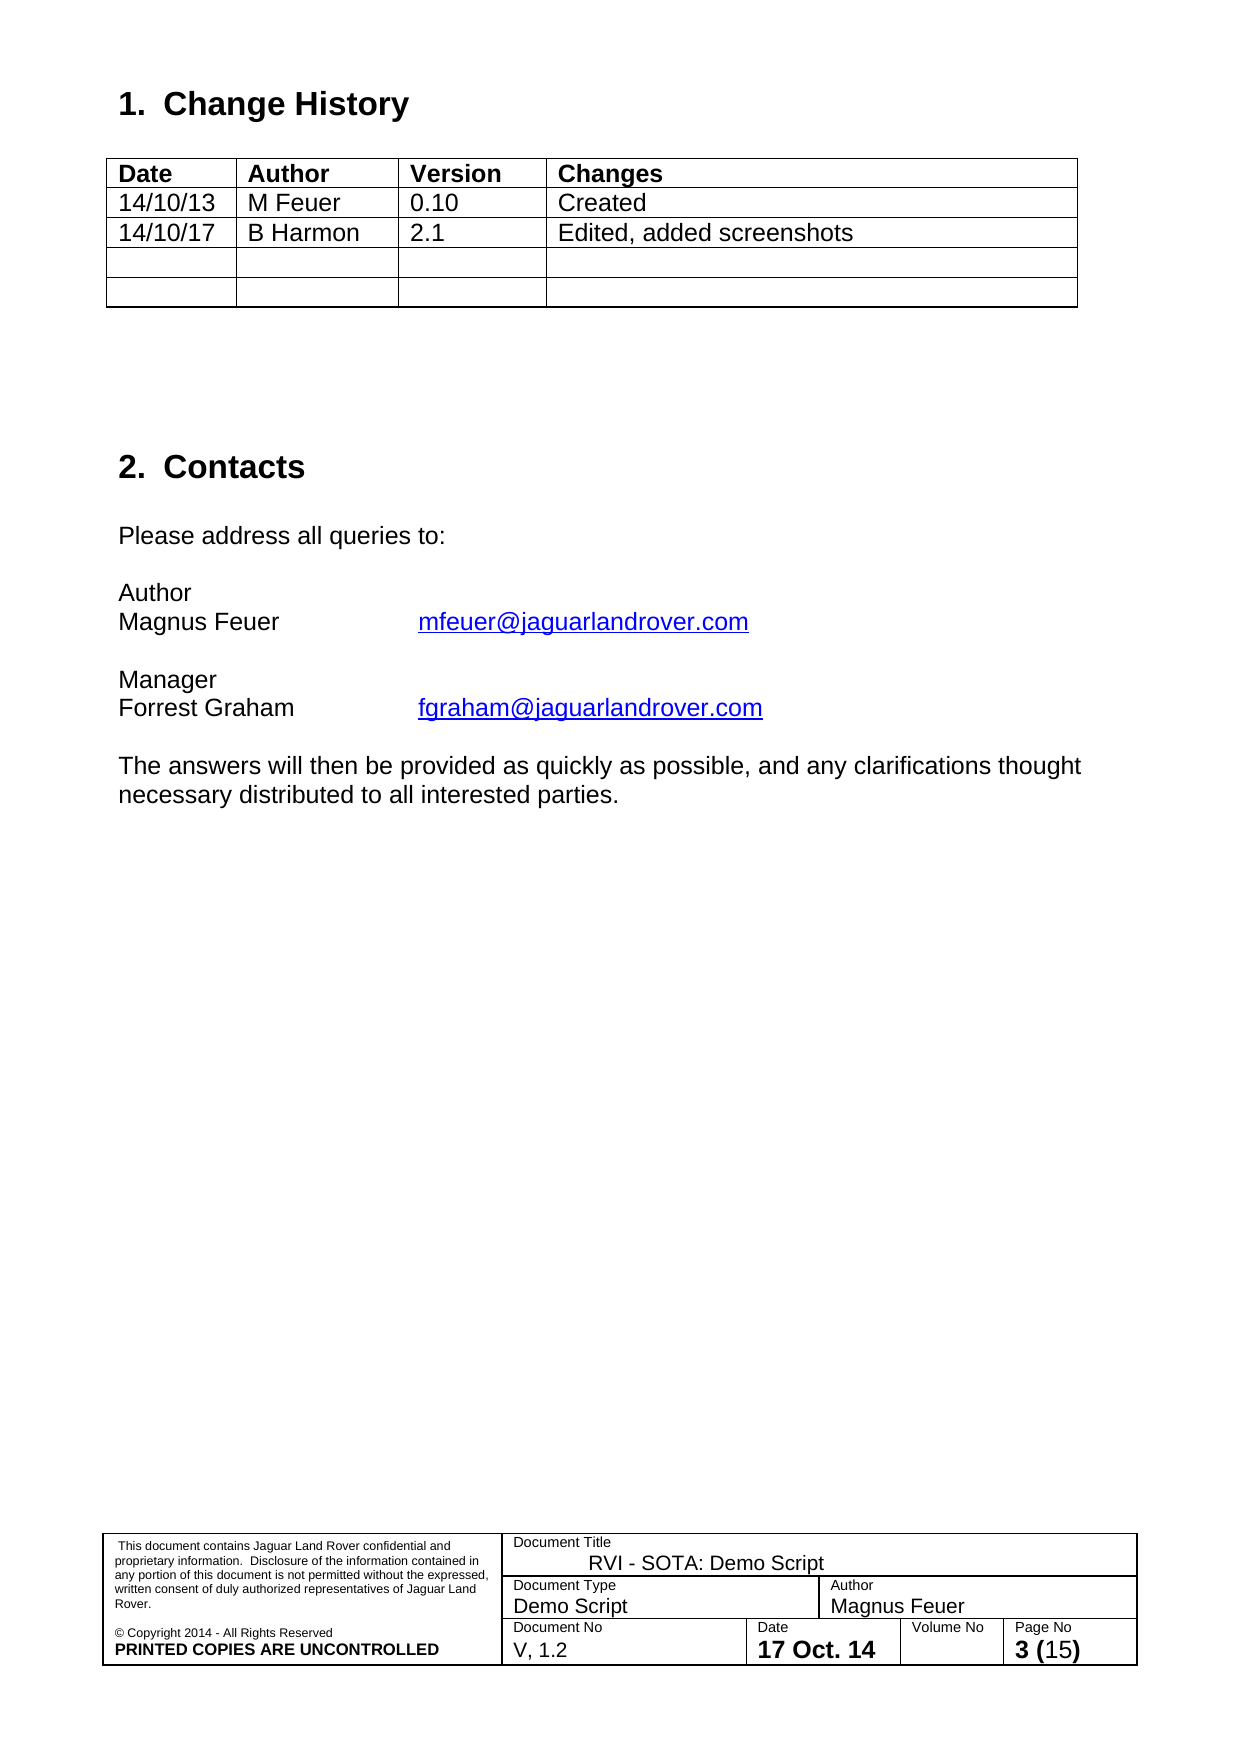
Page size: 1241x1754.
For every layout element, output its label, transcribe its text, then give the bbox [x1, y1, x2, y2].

subtitle Contacts [118, 447, 1122, 486]
text Please address all queries to: [118, 521, 1122, 550]
table_cell Created [547, 188, 1077, 217]
table_cell M Feuer [237, 188, 398, 217]
text The answers will then be provided as quickly as possible, and any clarifications thought necessary distributed to all interested parties. [118, 751, 1122, 808]
text Manager [118, 665, 1122, 693]
table_header Date [107, 159, 236, 187]
table_header Author [237, 159, 398, 187]
table_cell 14/10/13 [107, 188, 236, 217]
table_cell B Harmon [237, 218, 398, 247]
table_header Changes [547, 159, 1077, 187]
table_cell Edited, added screenshots [547, 218, 1077, 247]
table_cell [107, 248, 236, 277]
table_cell [547, 278, 1077, 306]
table_cell 0.10 [399, 188, 546, 217]
subtitle Change History [118, 84, 1122, 122]
text Author [118, 578, 1122, 607]
table_cell [237, 278, 398, 306]
table_cell [547, 248, 1077, 277]
table_cell [399, 278, 546, 306]
table_header Version [399, 159, 546, 187]
text Forrest Graham fgraham@jaguarlandrover.com [118, 693, 1122, 722]
table_cell 2.1 [399, 218, 546, 247]
table_cell 14/10/17 [107, 218, 236, 247]
table_cell [107, 278, 236, 306]
table_cell [237, 248, 398, 277]
table_cell [399, 248, 546, 277]
text Magnus Feuer mfeuer@jaguarlandrover.com [118, 607, 1122, 636]
